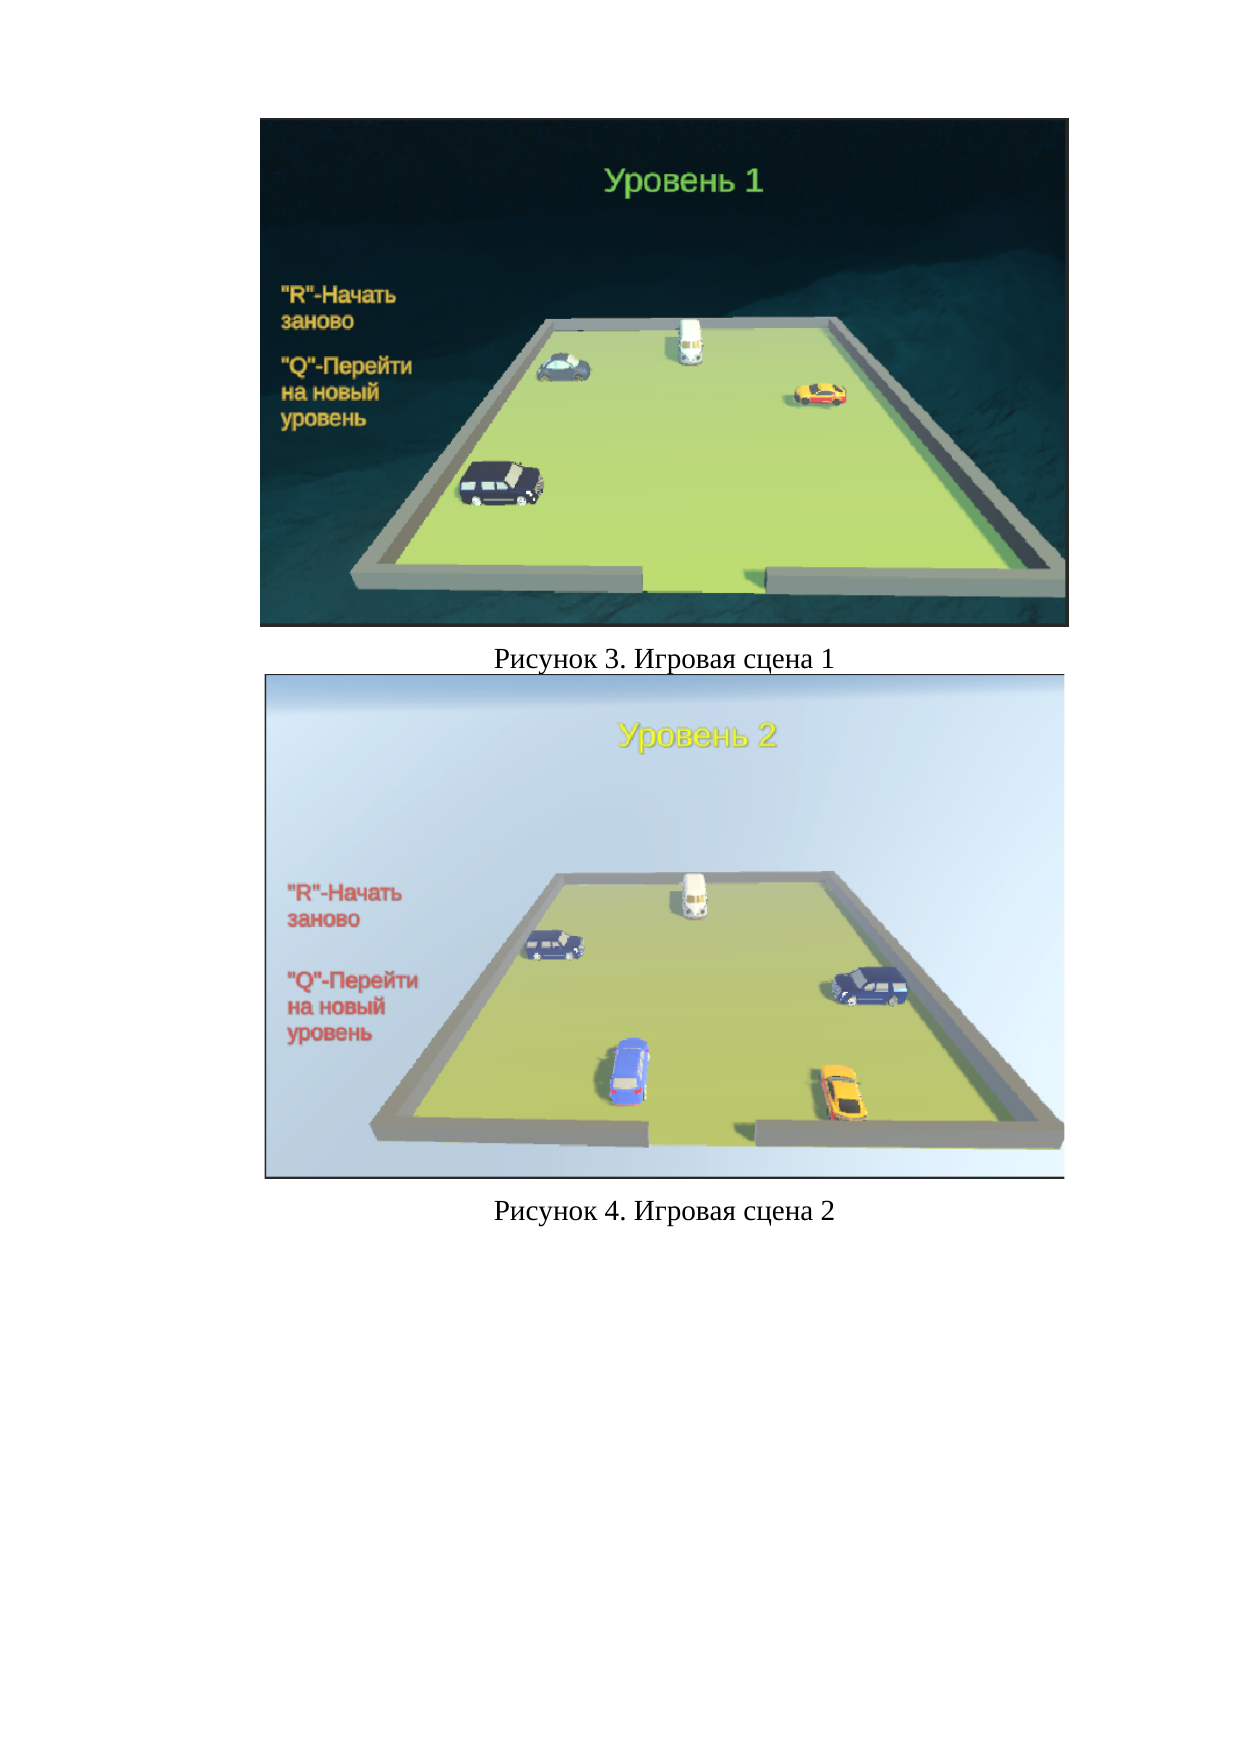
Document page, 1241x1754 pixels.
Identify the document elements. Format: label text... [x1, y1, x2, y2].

text Рисунок 3. Игровая сцена 1 [177, 641, 1152, 675]
picture [260, 118, 1069, 627]
text Рисунок 4. Игровая сцена 2 [177, 1193, 1152, 1226]
picture [264, 674, 1065, 1179]
